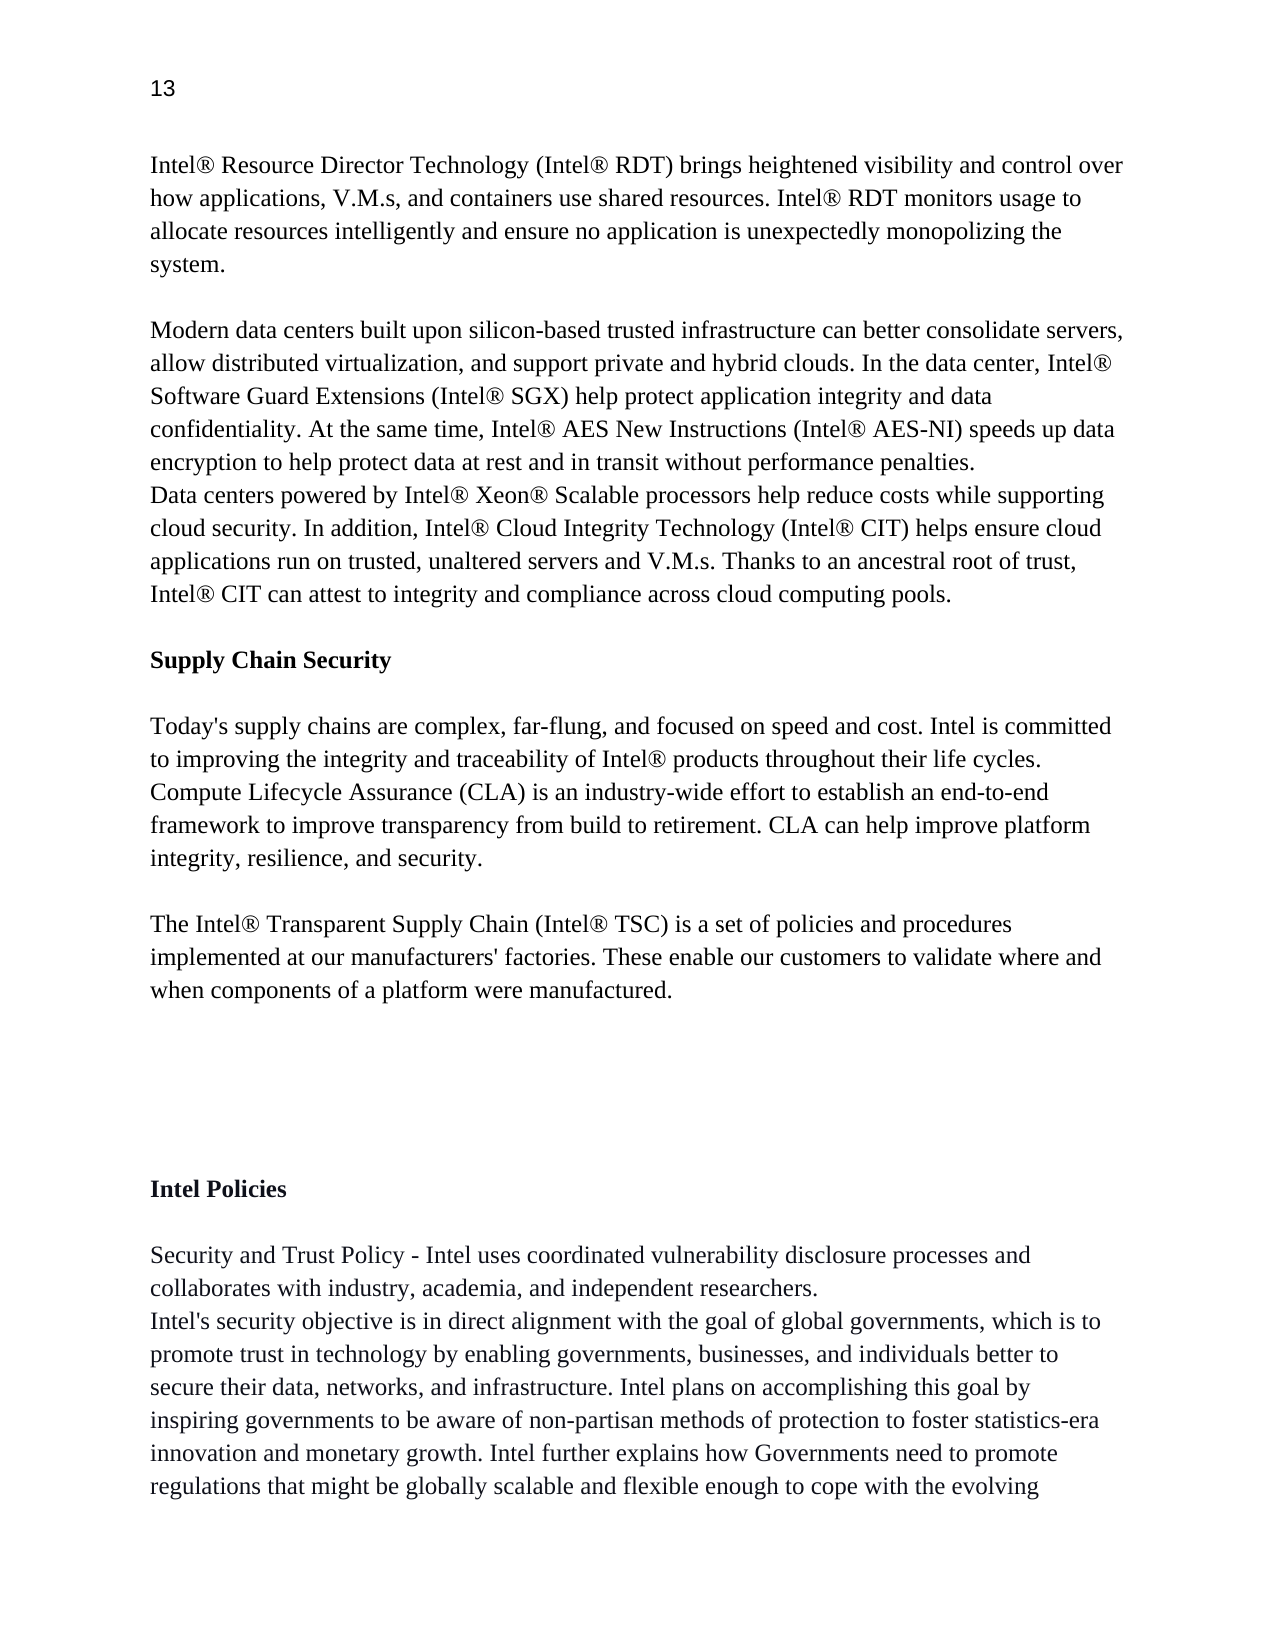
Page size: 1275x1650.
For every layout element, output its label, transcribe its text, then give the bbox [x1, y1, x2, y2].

text The Intel® Transparent Supply Chain (Intel® TSC) is a set of policies and procedures implemented at our manufacturers' factories. These enable our customers to validate where and when components of a platform were manufactured. [150, 909, 1125, 1004]
text Today's supply chains are complex, far-flung, and focused on speed and cost. Intel is committed to improving the integrity and traceability of Intel® products throughout their life cycles. [150, 711, 1125, 773]
text Modern data centers built upon silicon-based trusted infrastructure can better consolidate servers, allow distributed virtualization, and support private and hybrid clouds. In the data center, Intel® Software Guard Extensions (Intel® SGX) help protect application integrity and data confidentiality. At the same time, Intel® AES New Instructions (Intel® AES-NI) speeds up data encryption to help protect data at rest and in transit without performance penalties. [150, 315, 1125, 476]
text Intel Policies [150, 1174, 1125, 1202]
text Security and Trust Policy - Intel uses coordinated vulnerability disclosure processes and collaborates with industry, academia, and independent researchers. [150, 1240, 1125, 1301]
text Supply Chain Security [150, 645, 1125, 674]
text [150, 1306, 1125, 1499]
text Compute Lifecycle Assurance (CLA) is an industry-wide effort to establish an end-to-end framework to improve transparency from build to retirement. CLA can help improve platform integrity, resilience, and security. [150, 777, 1125, 872]
text Intel® Resource Director Technology (Intel® RDT) brings heightened visibility and control over how applications, V.M.s, and containers use shared resources. Intel® RDT monitors usage to allocate resources intelligently and ensure no application is unexpectedly monopolizing the system. [150, 150, 1125, 278]
text Data centers powered by Intel® Xeon® Scalable processors help reduce costs while supporting cloud security. In addition, Intel® Cloud Integrity Technology (Intel® CIT) helps ensure cloud applications run on trusted, unaltered servers and V.M.s. Thanks to an ancestral root of trust, Intel® CIT can attest to integrity and compliance across cloud computing pools. [150, 480, 1125, 608]
